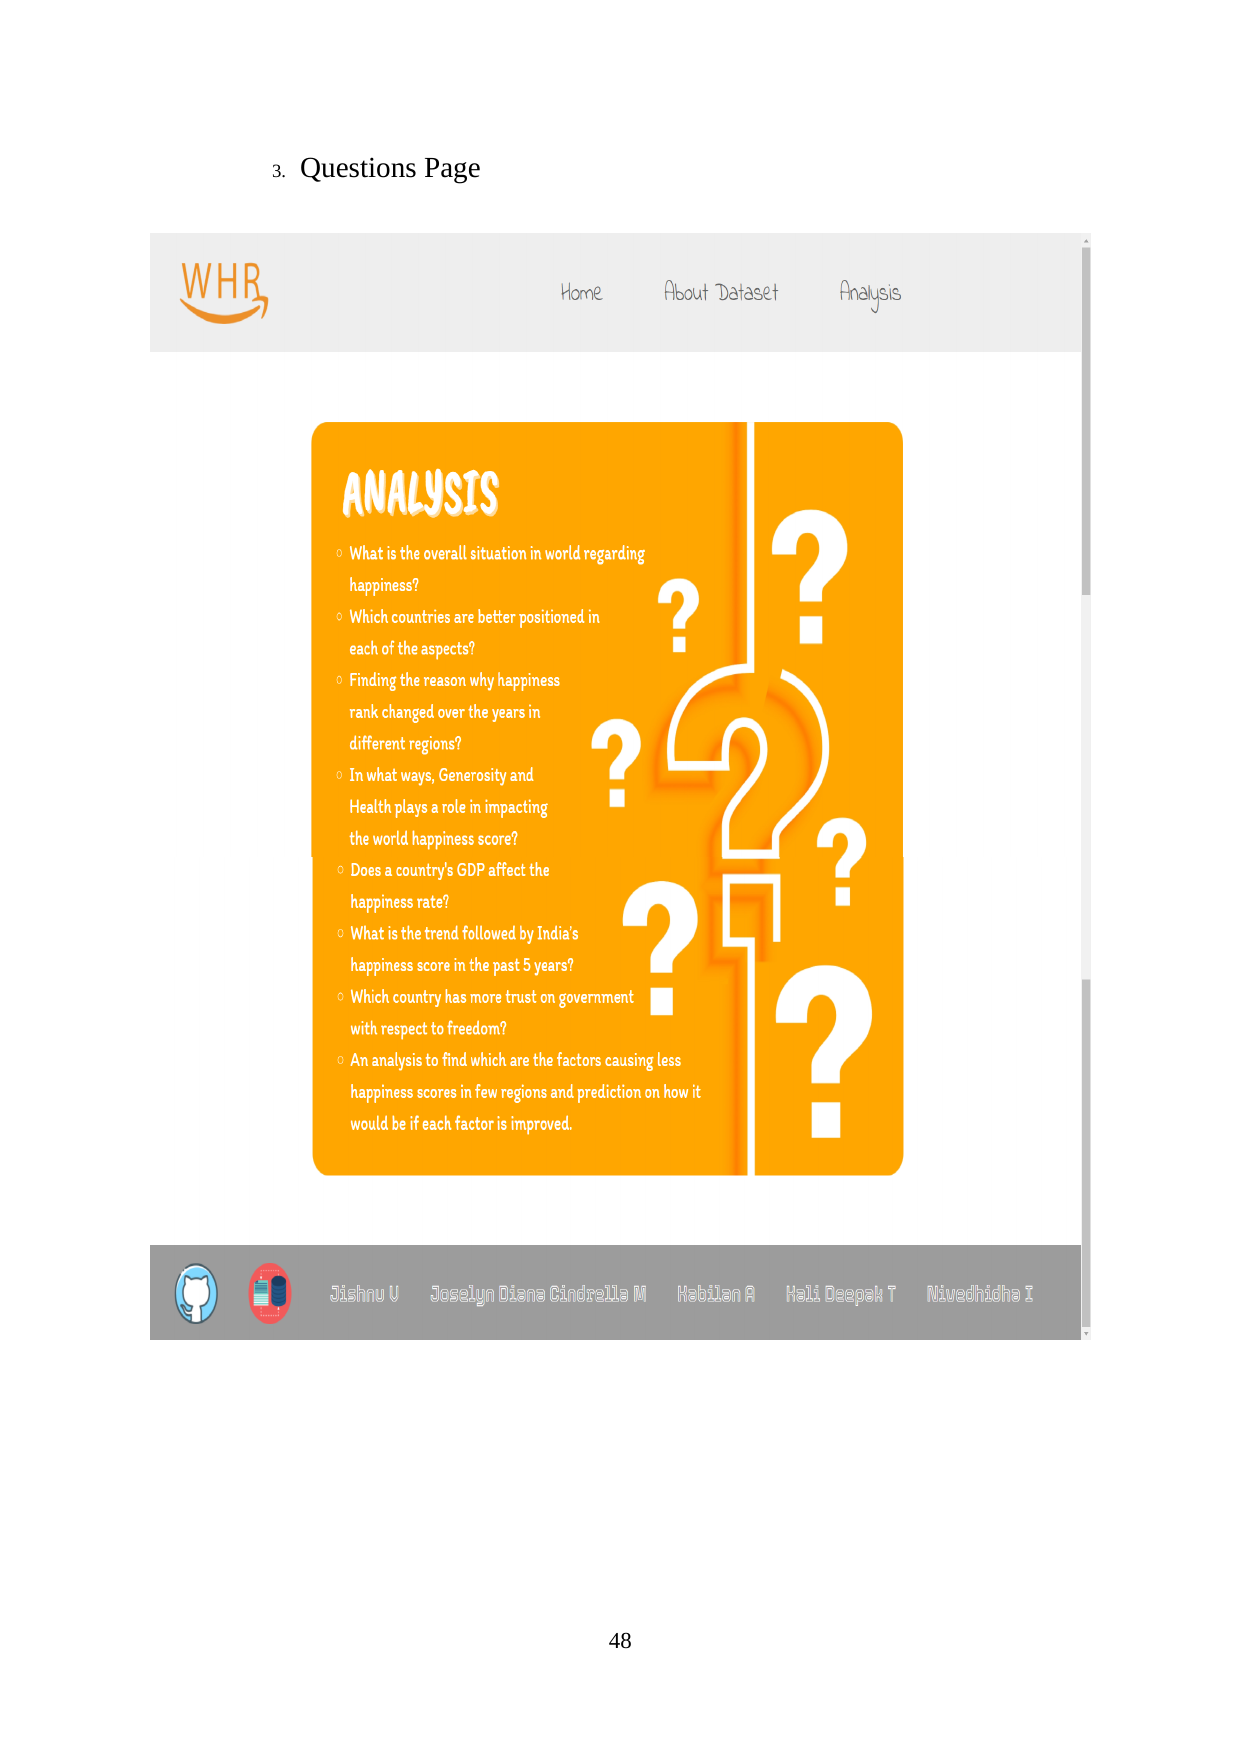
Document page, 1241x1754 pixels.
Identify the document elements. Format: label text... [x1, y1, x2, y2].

list Questions Page [272, 150, 1090, 183]
picture [150, 233, 1091, 1340]
